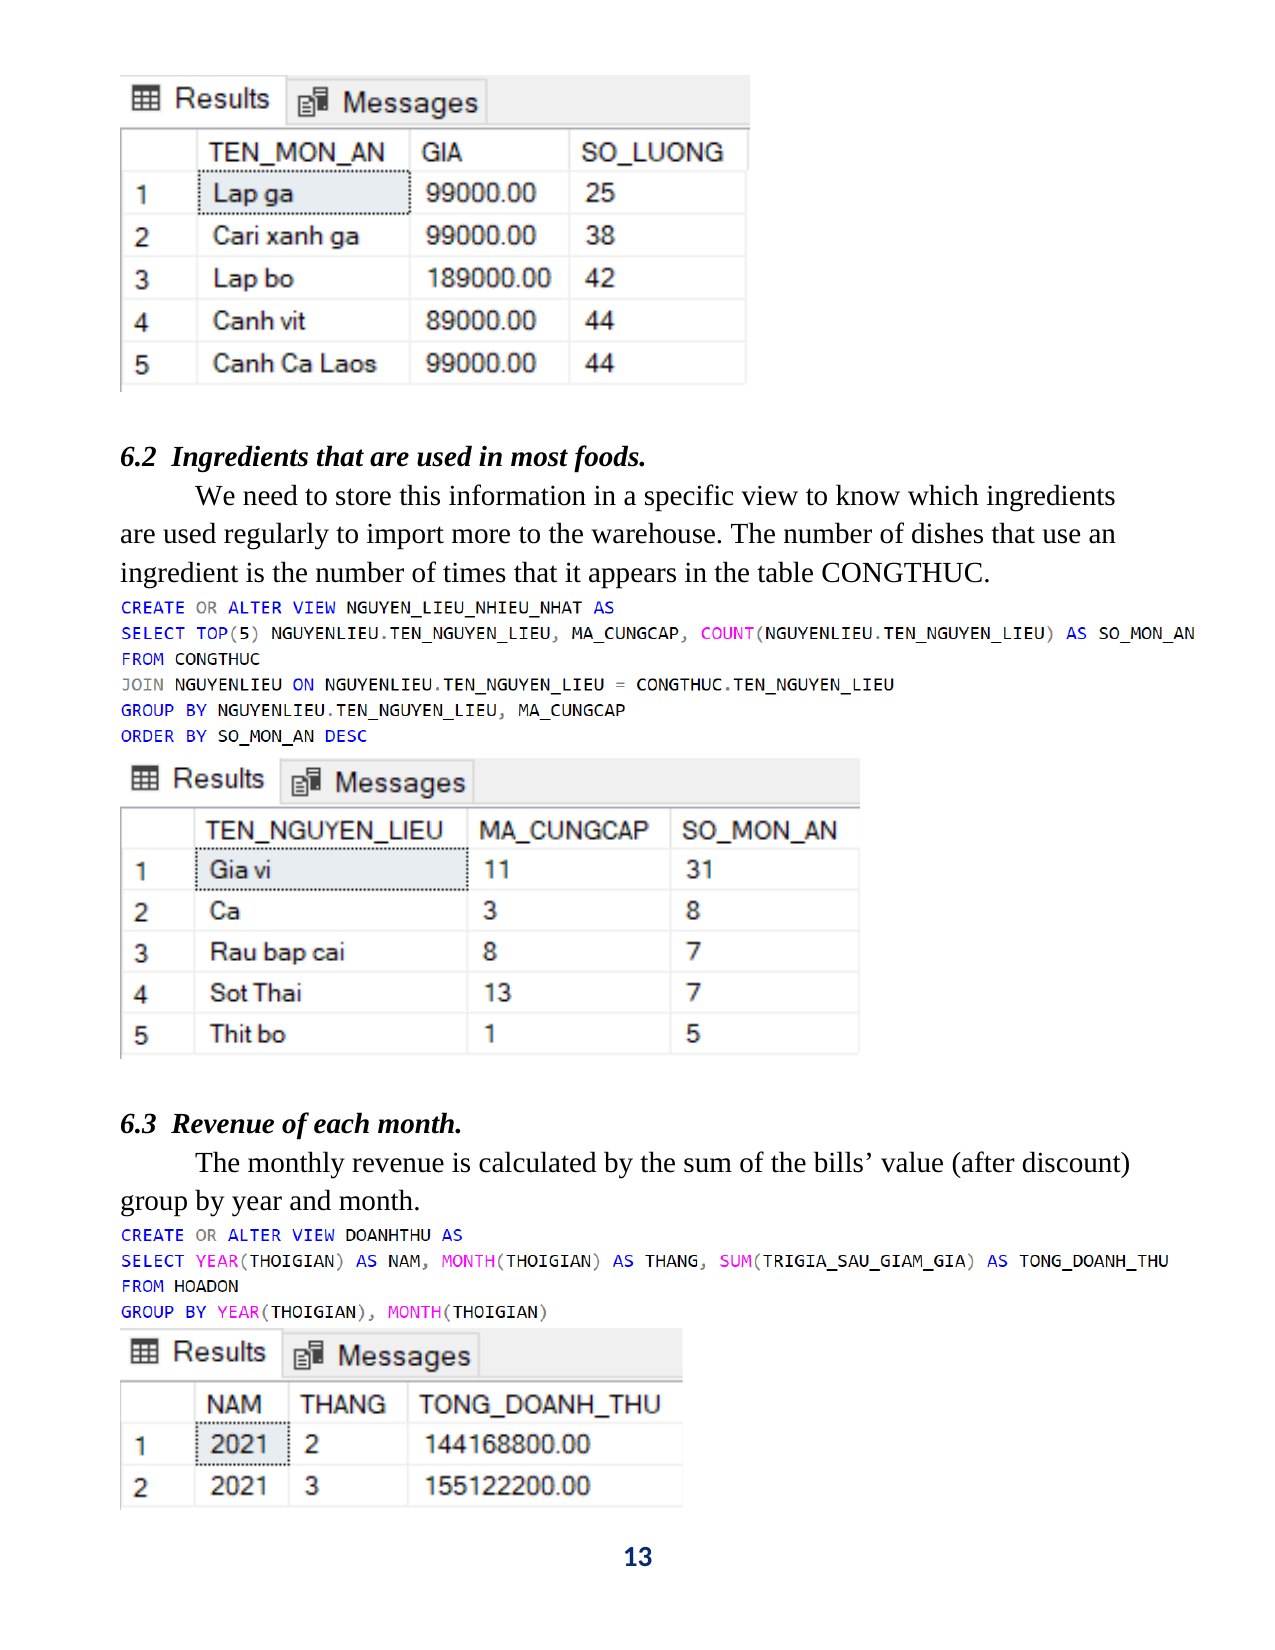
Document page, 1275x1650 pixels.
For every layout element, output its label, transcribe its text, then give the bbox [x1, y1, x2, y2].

subtitle 6.3 Revenue of each month. [120, 1106, 1155, 1140]
picture [120, 593, 1213, 753]
subtitle 6.2 Ingredients that are used in most foods. [120, 439, 1155, 473]
picture [120, 1328, 683, 1510]
picture [120, 1221, 1176, 1323]
text We need to store this information in a specific view to know which ingredients are used regularly to import more to the warehouse. The number of dishes that use an ingredient is the number of times that it appears in the table CONGTHUC. [120, 478, 1155, 588]
text The monthly revenue is calculated by the sum of the bills’ value (after discount) group by year and month. [120, 1145, 1155, 1217]
picture [120, 758, 860, 1059]
picture [120, 75, 750, 392]
